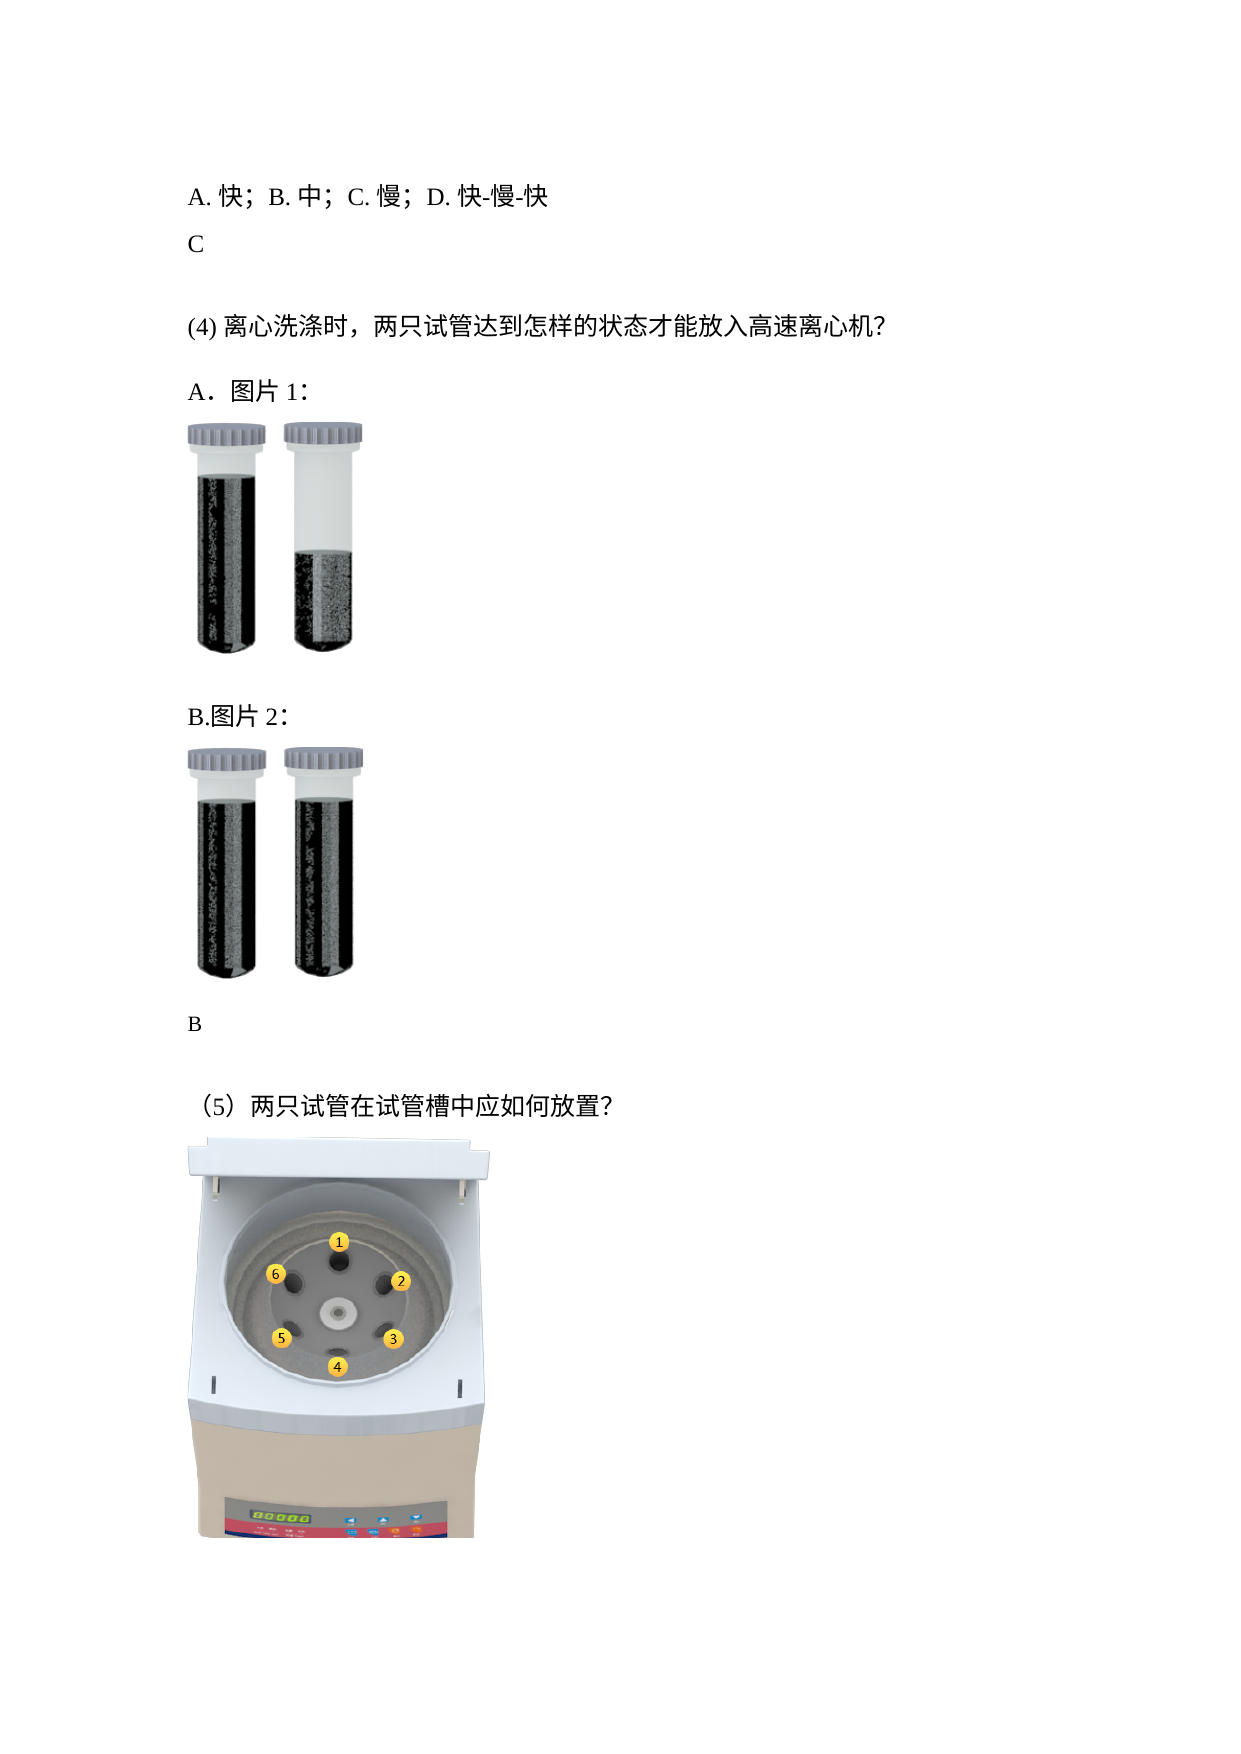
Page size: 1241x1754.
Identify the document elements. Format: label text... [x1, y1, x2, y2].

text A．图片1： [187, 357, 1053, 422]
text B [187, 1007, 1053, 1039]
text （5）两只试管在试管槽中应如何放置？ [187, 1072, 1053, 1137]
picture [187, 422, 363, 654]
picture [187, 1137, 490, 1538]
picture [187, 747, 364, 979]
text B.图片2： [187, 682, 1053, 747]
text (4) 离心洗涤时，两只试管达到怎样的状态才能放入高速离心机？ [187, 292, 1053, 357]
text A. 快；B. 中；C. 慢；D. 快-慢-快 [187, 162, 1053, 227]
text C [187, 227, 1053, 259]
